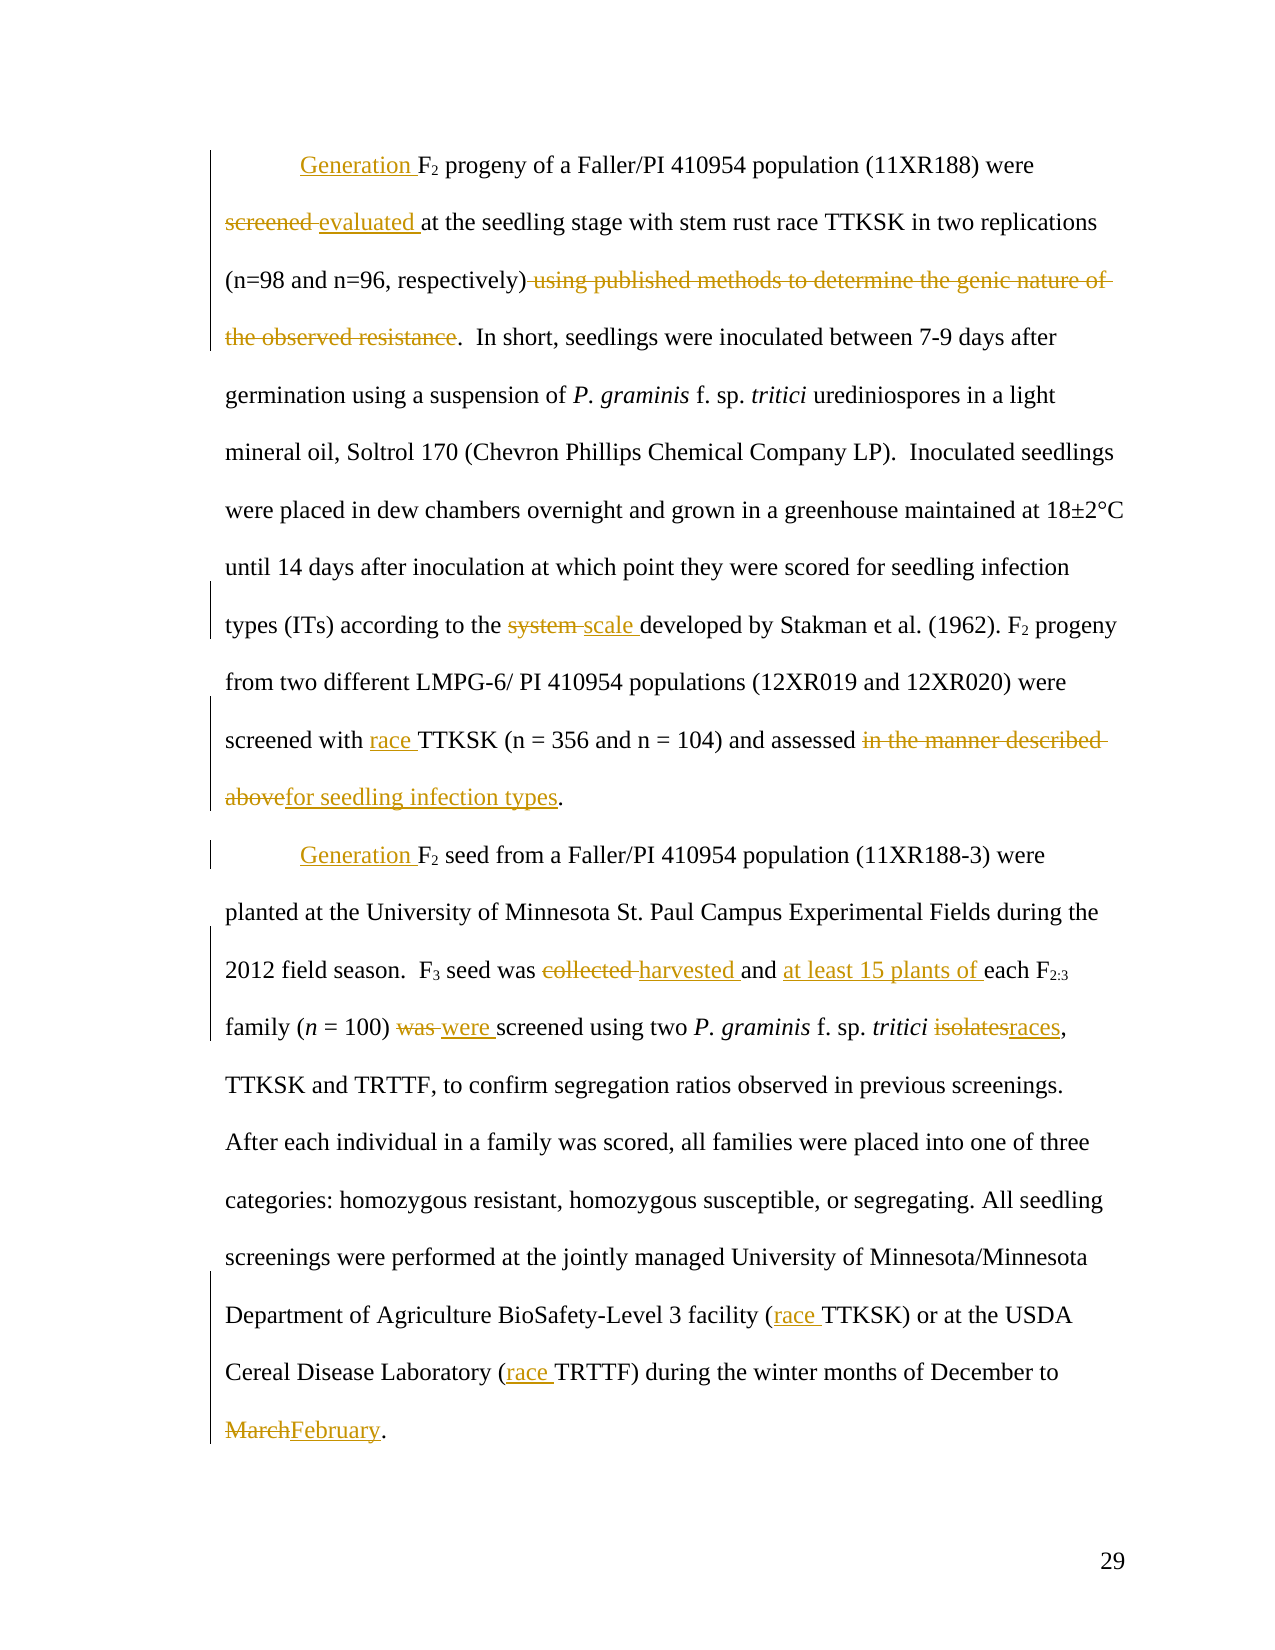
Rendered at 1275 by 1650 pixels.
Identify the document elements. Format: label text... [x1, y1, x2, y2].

text F2 seed from a Faller/PI 410954 population (11XR188-3) were planted at the University of Minnesota St. Paul Campus Experimental Fields during the 2012 field season. F3 seed was and each F2:3 family (n = 100) screened using two P. graminis f. sp. tritici , TTKSK and TRTTF, to confirm segregation ratios observed in previous screenings. After each individual in a family was scored, all families were placed into one of three categories: homozygous resistant, homozygous susceptible, or segregating. All seedling screenings were performed at the jointly managed University of Minnesota/Minnesota Department of Agriculture BioSafety-Level 3 facility (TTKSK) or at the USDA Cereal Disease Laboratory (TRTTF) during the winter months of December to . [225, 840, 1125, 1444]
text F2 progeny of a Faller/PI 410954 population (11XR188) were at the seedling stage with stem rust race TTKSK in two replications (n=98 and n=96, respectively). In short, seedlings were inoculated between 7-9 days after germination using a suspension of P. graminis f. sp. tritici urediniospores in a light mineral oil, Soltrol 170 (Chevron Phillips Chemical Company LP). Inoculated seedlings were placed in dew chambers overnight and grown in a greenhouse maintained at 18±2°C until 14 days after inoculation at which point they were scored for seedling infection types (ITs) according to the developed by Stakman et al. (1962). F2 progeny from two different LMPG-6/ PI 410954 populations (12XR019 and 12XR020) were screened with TTKSK (n = 356 and n = 104) and assessed . [225, 150, 1125, 811]
